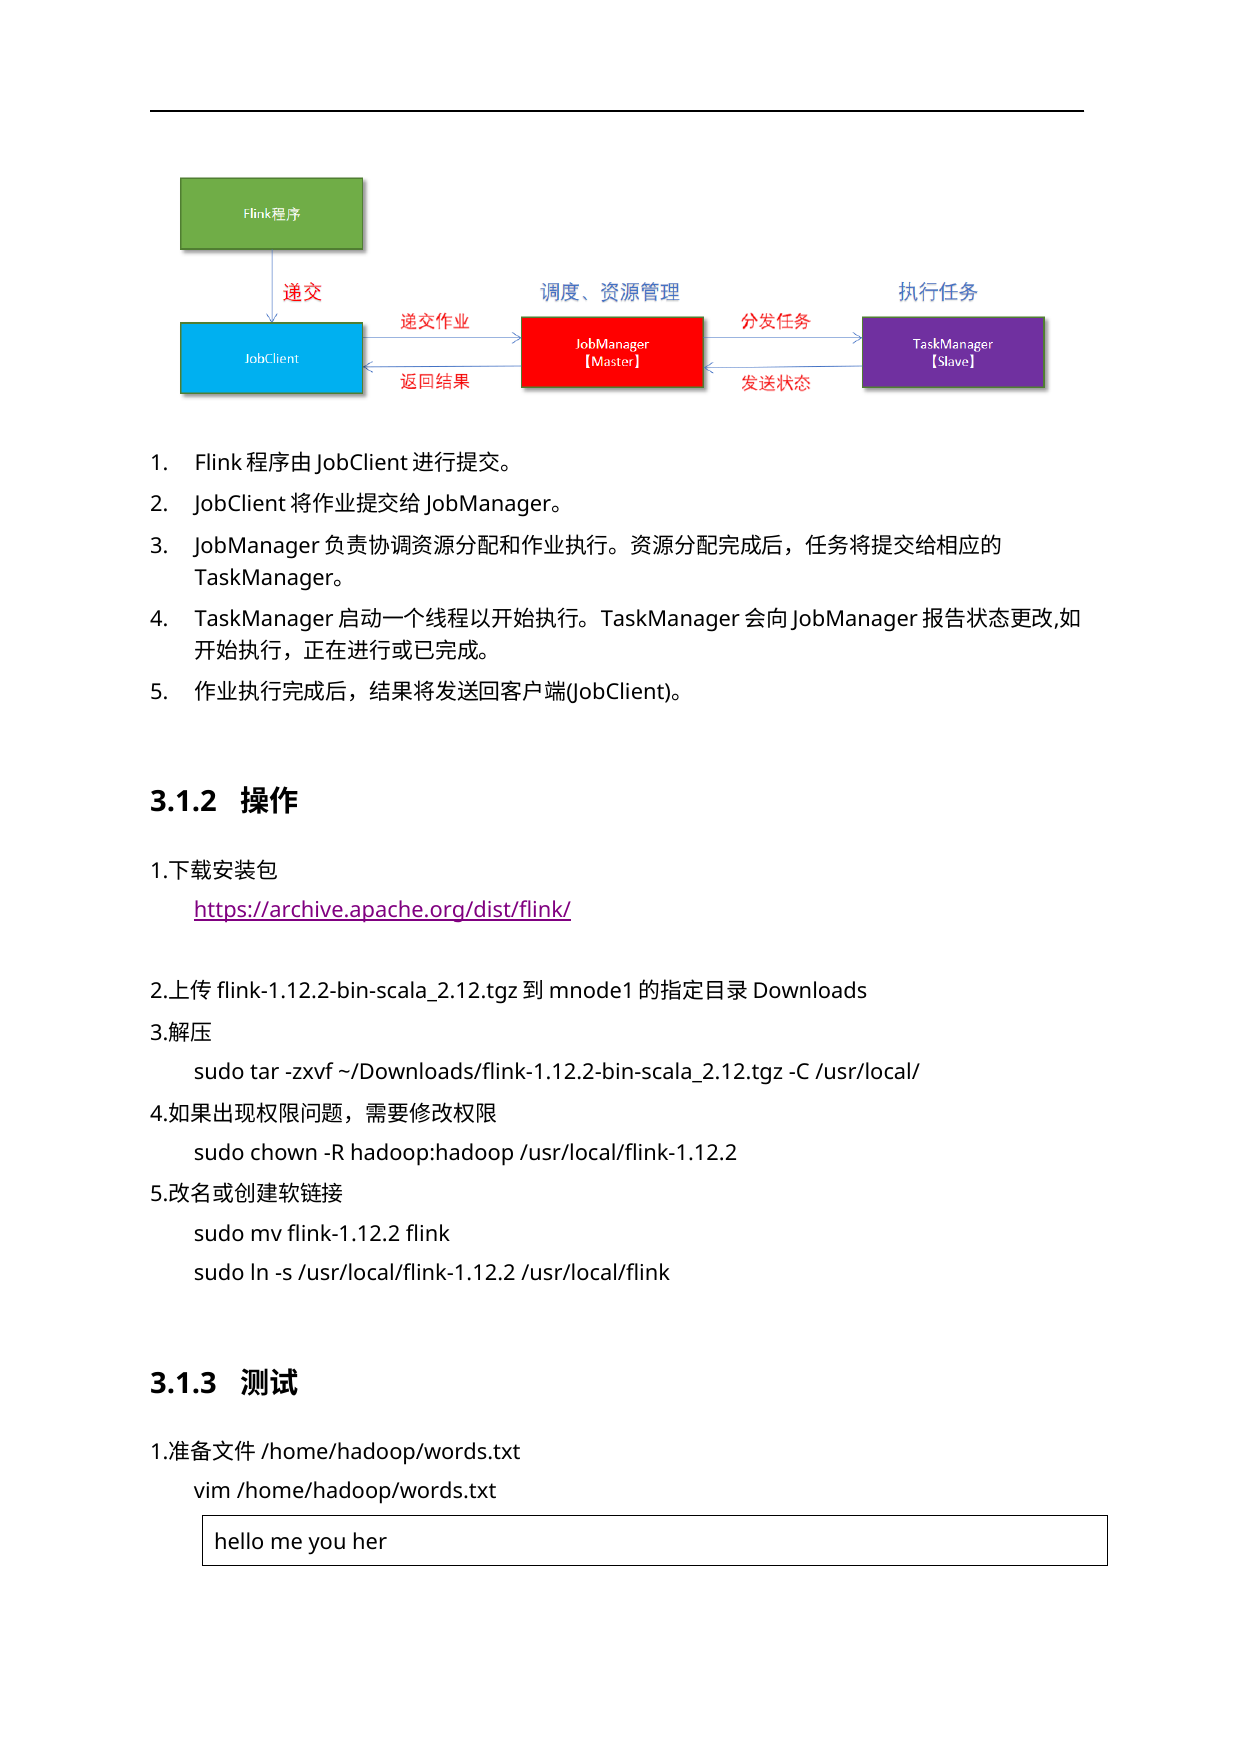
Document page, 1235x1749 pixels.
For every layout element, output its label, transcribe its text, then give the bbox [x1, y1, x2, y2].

text sudo tar -zxvf ~/Downloads/flink-1.12.2-bin-scala_2.12.tgz -C /usr/local/ [150, 1056, 1084, 1086]
text 4.如果出现权限问题，需要修改权限 [150, 1096, 1084, 1127]
text 3.解压 [150, 1014, 1084, 1046]
list Flink程序由JobClient进行提交。 [150, 445, 1084, 477]
text sudo ln -s /usr/local/flink-1.12.2 /usr/local/flink [150, 1257, 1084, 1287]
text 1.下载安装包 [150, 853, 1084, 884]
text 1.准备文件 /home/hadoop/words.txt [150, 1434, 1084, 1466]
picture [150, 159, 1080, 436]
text vim /home/hadoop/words.txt [150, 1476, 1084, 1505]
list JobManager负责协调资源分配和作业执行。资源分配完成后，任务将提交给相应的TaskManager。 [150, 528, 1084, 591]
text https://archive.apache.org/dist/flink/ [150, 894, 1084, 924]
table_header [203, 1516, 1107, 1565]
list TaskManager启动一个线程以开始执行。TaskManager会向JobManager报告状态更改,如开始执行，正在进行或已完成。 [150, 601, 1084, 664]
text 5.改名或创建软链接 [150, 1176, 1084, 1208]
subtitle 测试 [150, 1359, 1084, 1402]
subtitle 操作 [150, 778, 1084, 820]
list JobClient将作业提交给JobManager。 [150, 486, 1084, 518]
text sudo mv flink-1.12.2 flink [150, 1218, 1084, 1248]
list 作业执行完成后，结果将发送回客户端(JobClient)。 [150, 674, 1084, 706]
text sudo chown -R hadoop:hadoop /usr/local/flink-1.12.2 [150, 1137, 1084, 1167]
text 2.上传flink-1.12.2-bin-scala_2.12.tgz到mnode1的指定目录Downloads [150, 973, 1084, 1005]
